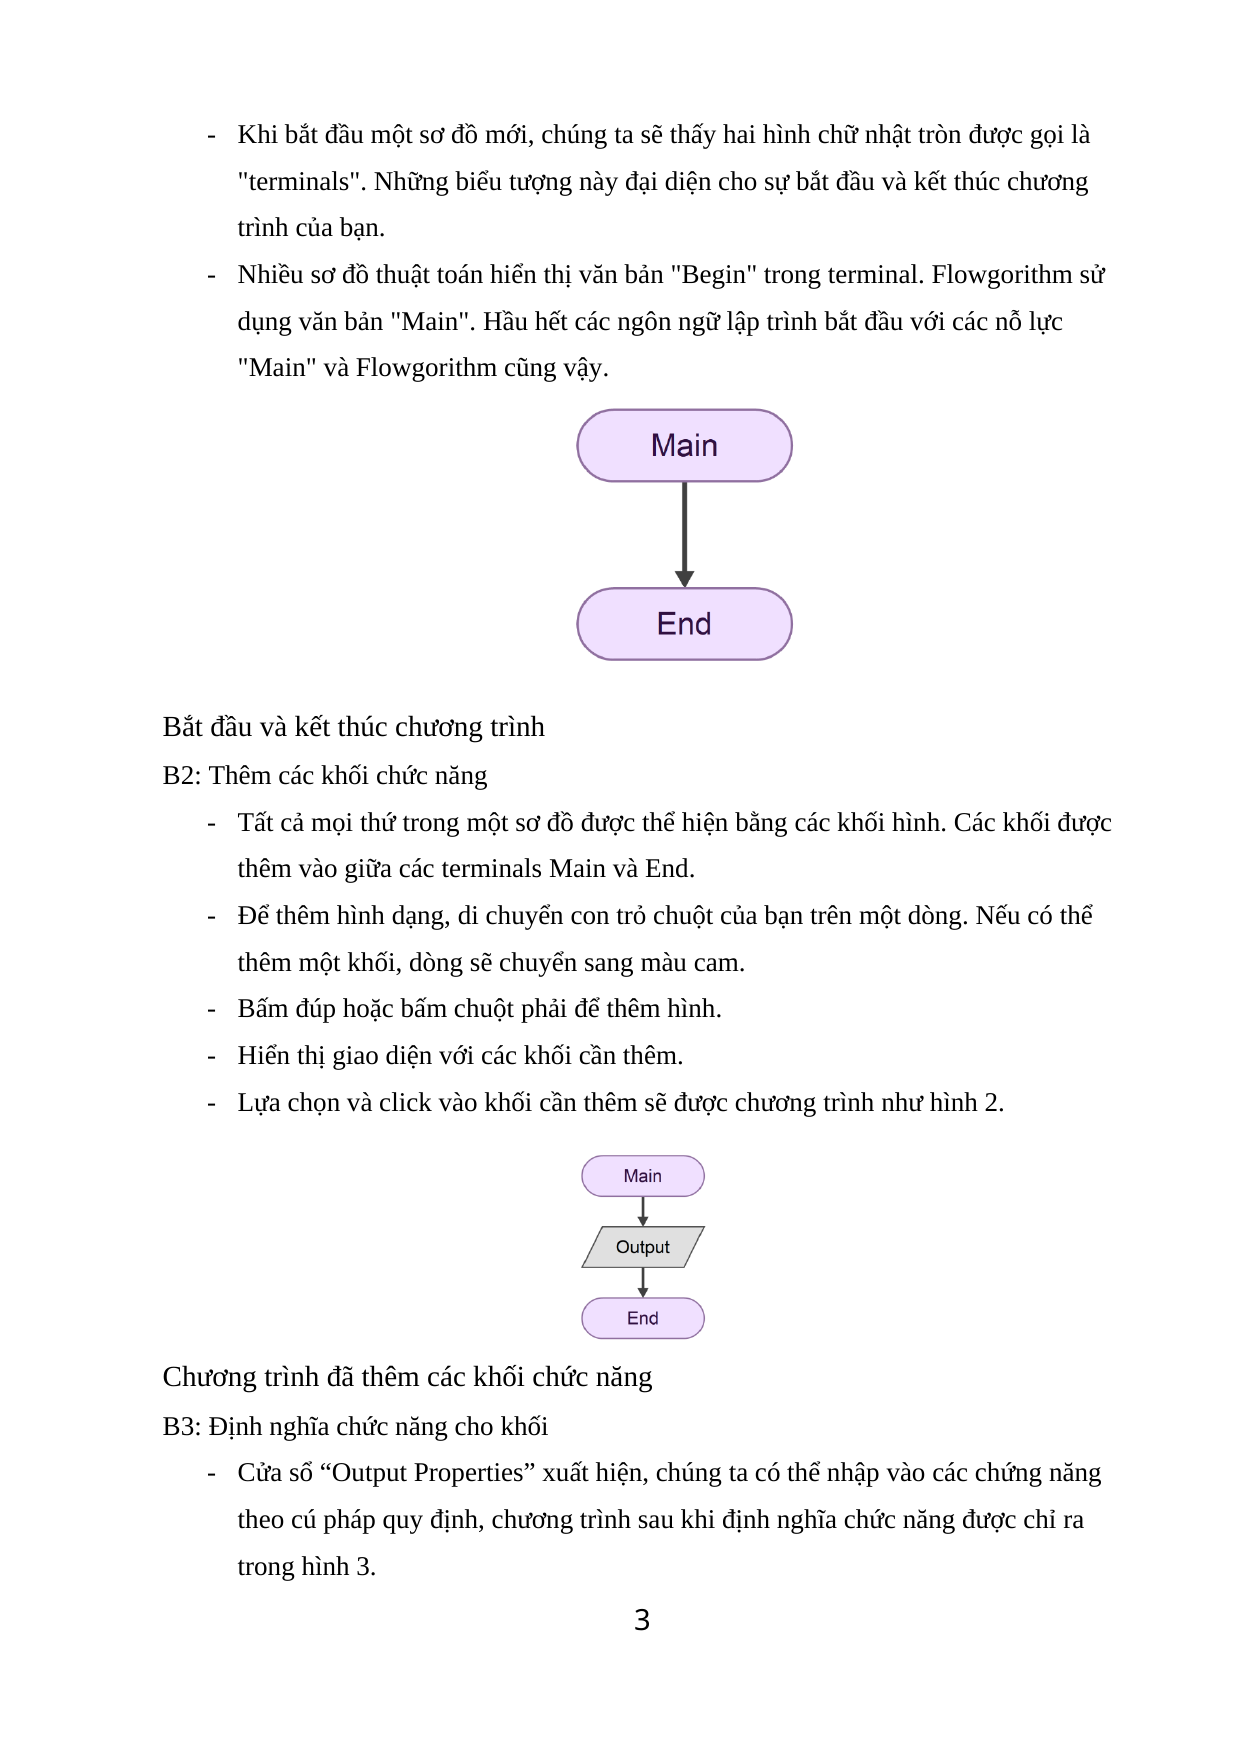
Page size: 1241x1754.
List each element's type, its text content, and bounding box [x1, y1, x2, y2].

text B2: Thêm các khối chức năng [162, 759, 1122, 790]
list Để thêm hình dạng, di chuyển con trỏ chuột của bạn trên một dòng. Nếu có thể thêm một khối, dòng sẽ chuyển sang màu cam. [207, 899, 1122, 977]
text Bắt đầu và kết thúc chương trình [162, 709, 1122, 742]
text Chương trình đã thêm các khối chức năng [162, 1359, 1122, 1393]
list Hiển thị giao diện với các khối cần thêm. [207, 1039, 1122, 1070]
list Tất cả mọi thứ trong một sơ đồ được thể hiện bằng các khối hình. Các khối được thêm vào giữa các terminals Main và End. [207, 806, 1122, 884]
list Lựa chọn và click vào khối cần thêm sẽ được chương trình như hình 2. [207, 1086, 1122, 1117]
list Khi bắt đầu một sơ đồ mới, chúng ta sẽ thấy hai hình chữ nhật tròn được gọi là "terminals". Những biểu tượng này đại diện cho sự bắt đầu và kết thúc chương trình của bạn. [207, 118, 1122, 243]
list Bấm đúp hoặc bấm chuột phải để thêm hình. [207, 993, 1122, 1024]
list Nhiều sơ đồ thuật toán hiển thị văn bản "Begin" trong terminal. Flowgorithm sử dụng văn bản "Main". Hầu hết các ngôn ngữ lập trình bắt đầu với các nỗ lực "Main" và Flowgorithm cũng vậy. [207, 258, 1122, 383]
picture [552, 398, 814, 675]
picture [569, 1153, 716, 1340]
list Cửa sổ “Output Properties” xuất hiện, chúng ta có thể nhập vào các chứng năng theo cú pháp quy định, chương trình sau khi định nghĩa chức năng được chỉ ra trong hình 3. [207, 1457, 1122, 1581]
text B3: Định nghĩa chức năng cho khối [162, 1410, 1122, 1441]
